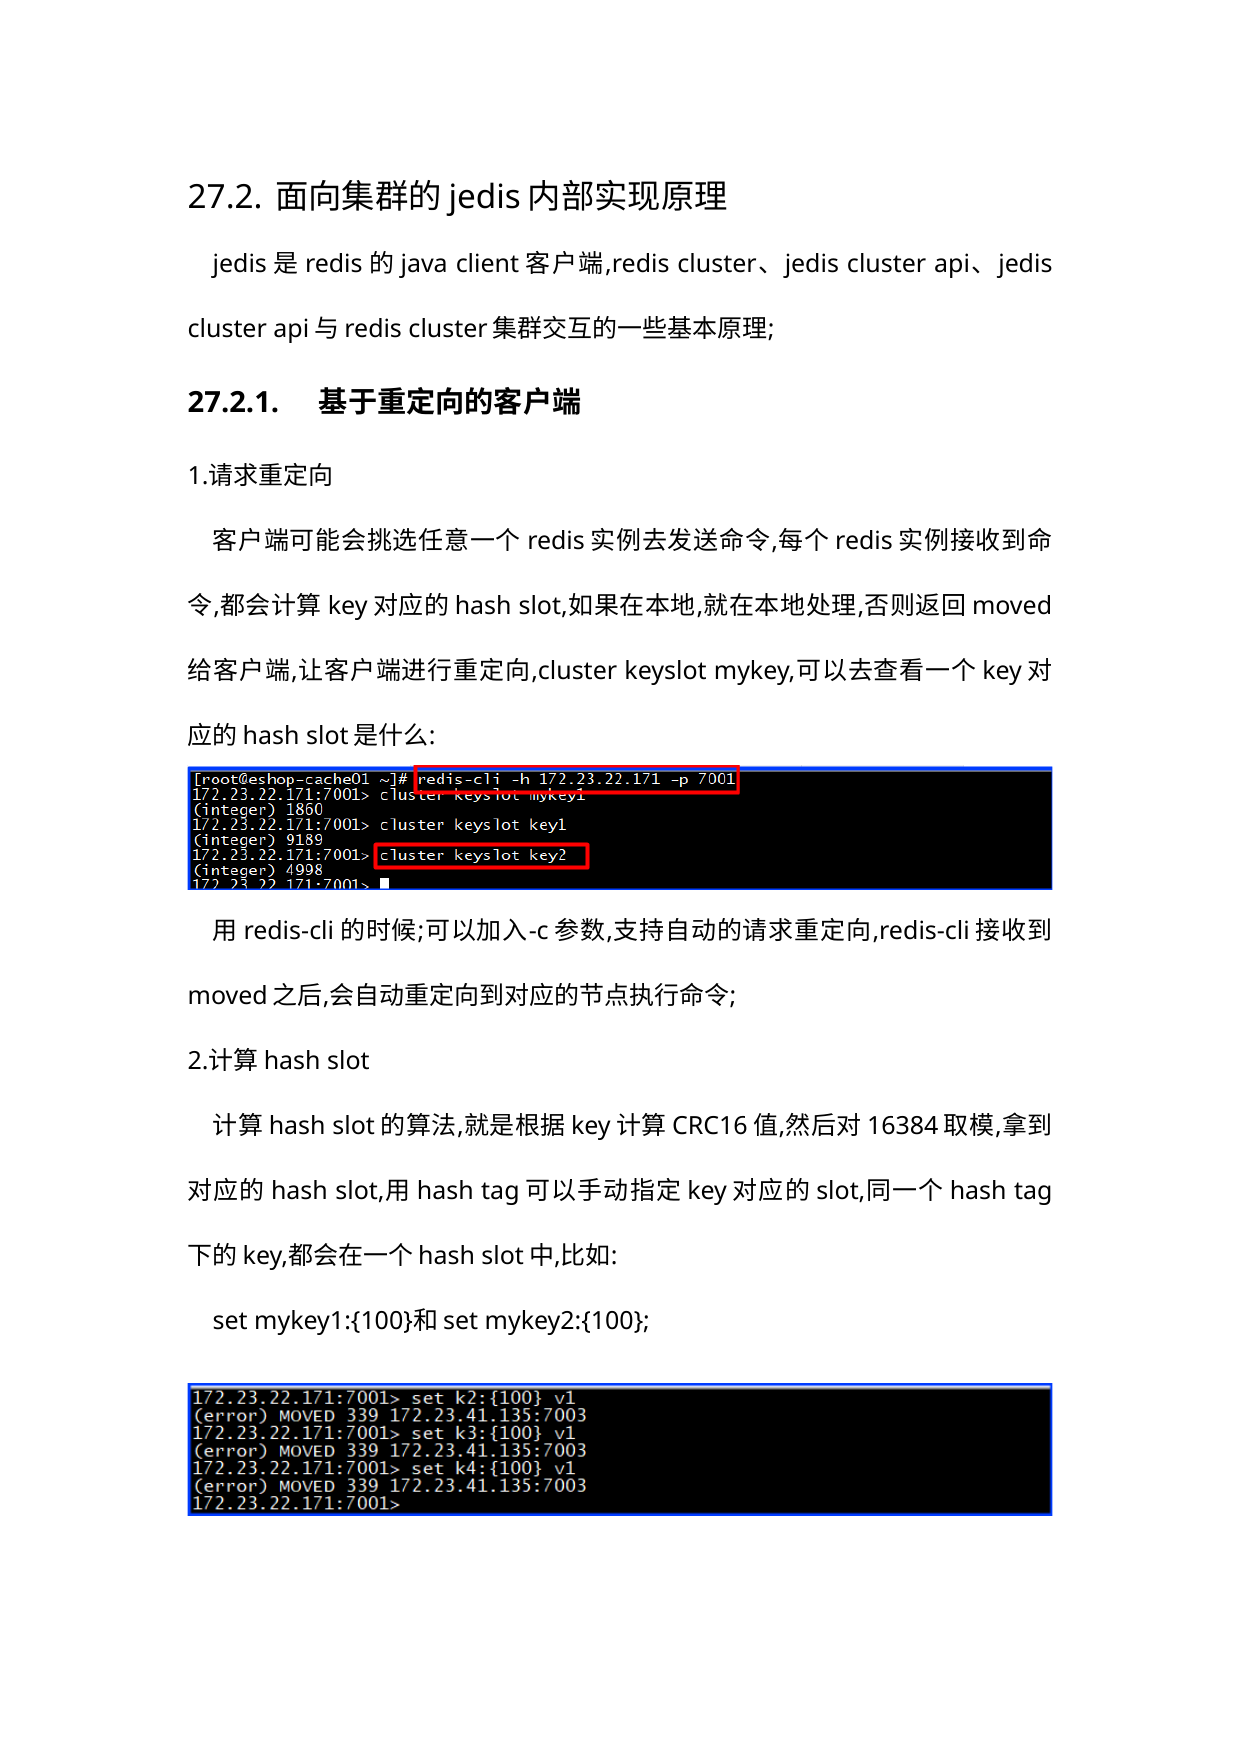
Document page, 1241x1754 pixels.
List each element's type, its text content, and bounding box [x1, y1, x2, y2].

subtitle 面向集群的jedis内部实现原理 [187, 162, 1053, 227]
text 计算hash slot的算法,就是根据key计算CRC16值,然后对16384取模,拿到对应的hash slot,用hash tag可以手动指定key对应的slot,同一个hash tag下的key,都会在一个hash slot中,比如: [187, 1091, 1053, 1286]
text set mykey1:{100}和set mykey2:{100}; [187, 1286, 1053, 1351]
picture [187, 765, 1053, 890]
text 客户端可能会挑选任意一个redis实例去发送命令,每个redis实例接收到命令,都会计算key对应的hash slot,如果在本地,就在本地处理,否则返回moved给客户端,让客户端进行重定向,cluster keyslot mykey,可以去查看一个key对应的hash slot是什么: [187, 506, 1053, 765]
text 2.计算hash slot [187, 1026, 1053, 1091]
text 1.请求重定向 [187, 441, 1053, 506]
subtitle 基于重定向的客户端 [187, 367, 1053, 432]
picture [187, 1383, 1053, 1516]
text jedis是redis的java client客户端,redis cluster、jedis cluster api、jedis cluster api与redis cluster集群交互的一些基本原理; [187, 229, 1053, 359]
text 用redis-cli的时候;可以加入-c参数,支持自动的请求重定向,redis-cli接收到moved之后,会自动重定向到对应的节点执行命令; [187, 896, 1053, 1026]
